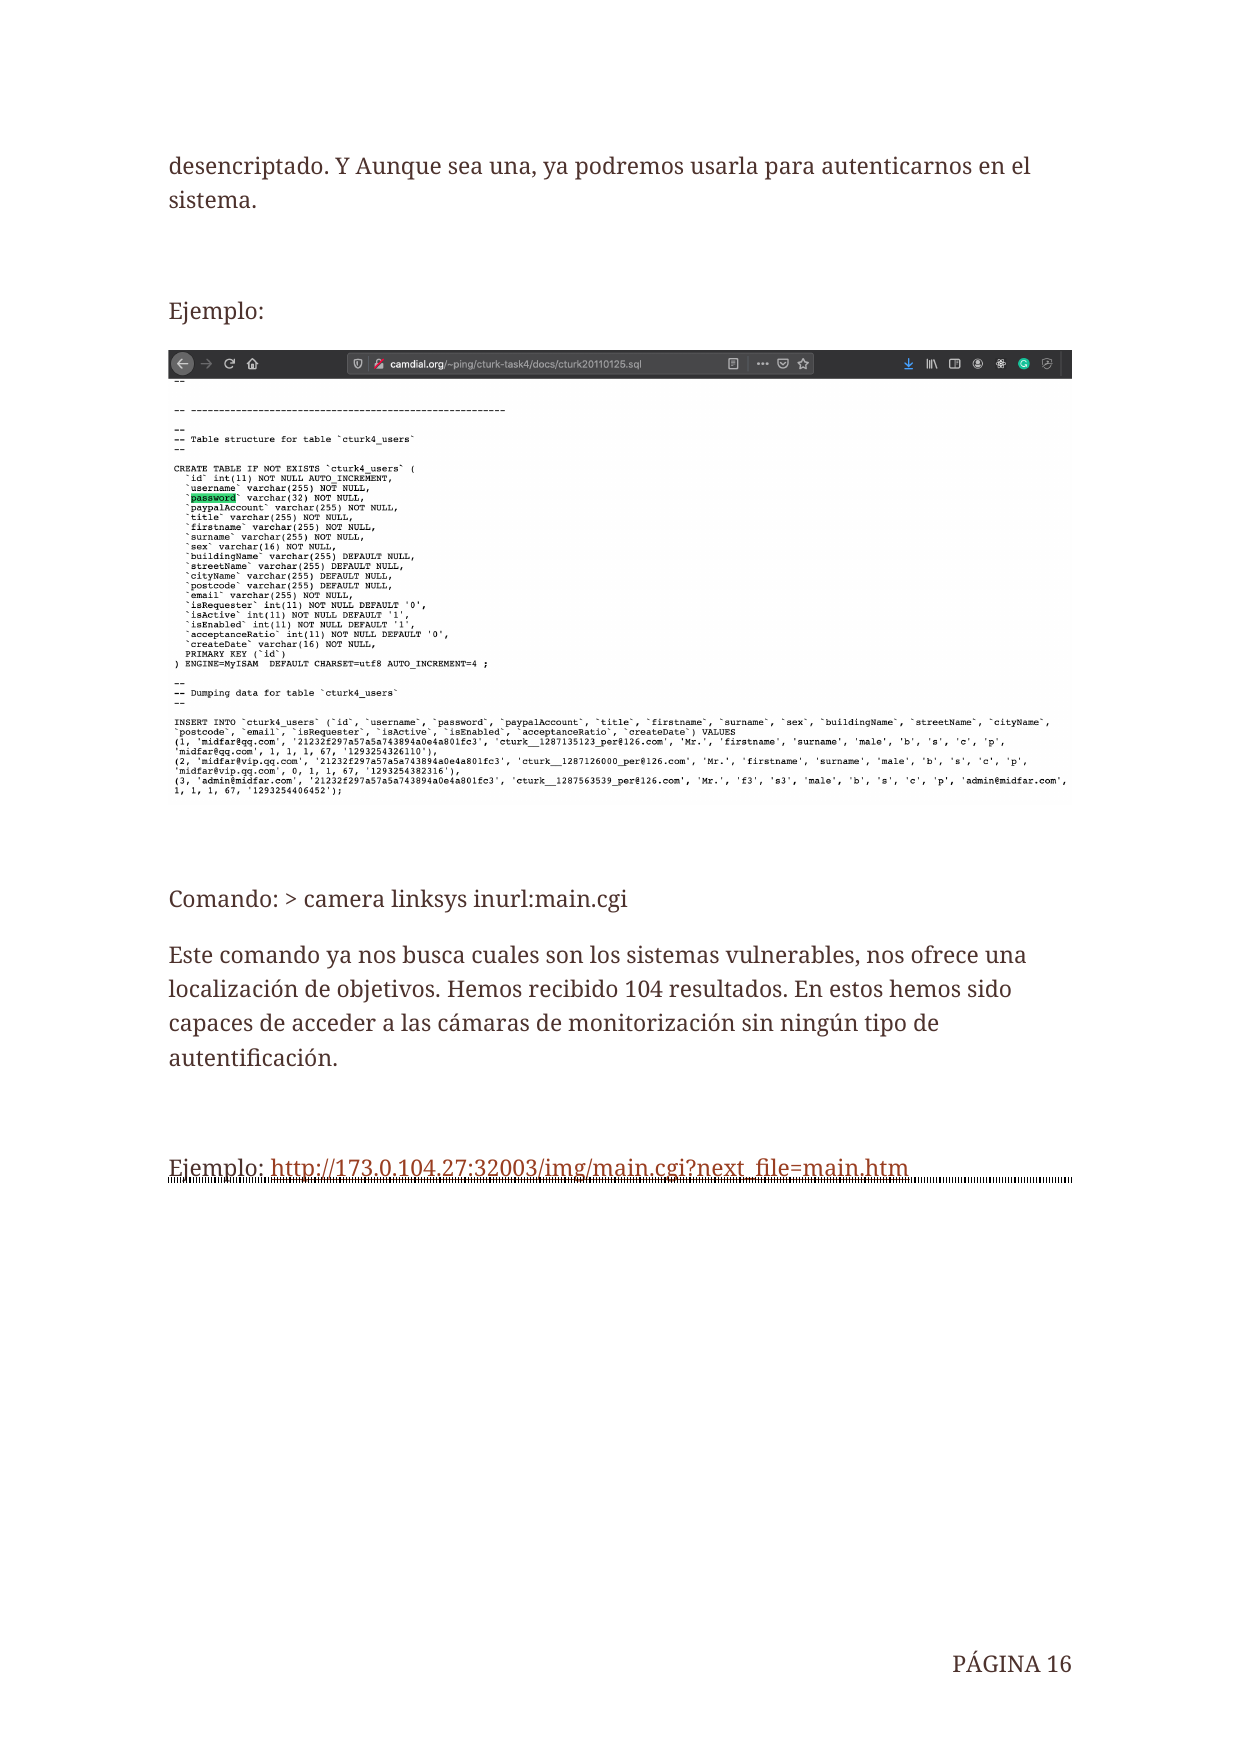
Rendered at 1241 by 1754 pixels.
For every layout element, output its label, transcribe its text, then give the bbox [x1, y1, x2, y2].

text Ejemplo: [168, 295, 1072, 326]
text Comando: > camera linksys inurl:main.cgi [168, 883, 1072, 915]
text Ejemplo: http://173.0.104.27:32003/img/main.cgi?next_file=main.htm [168, 1152, 1072, 1183]
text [168, 150, 1072, 216]
picture [168, 350, 1072, 805]
text Este comando ya nos busca cuales son los sistemas vulnerables, nos ofrece una localización de objetivos. Hemos recibido 104 resultados. En estos hemos sido capaces de acceder a las cámaras de monitorización sin ningún tipo de autentificación. [168, 939, 1072, 1073]
